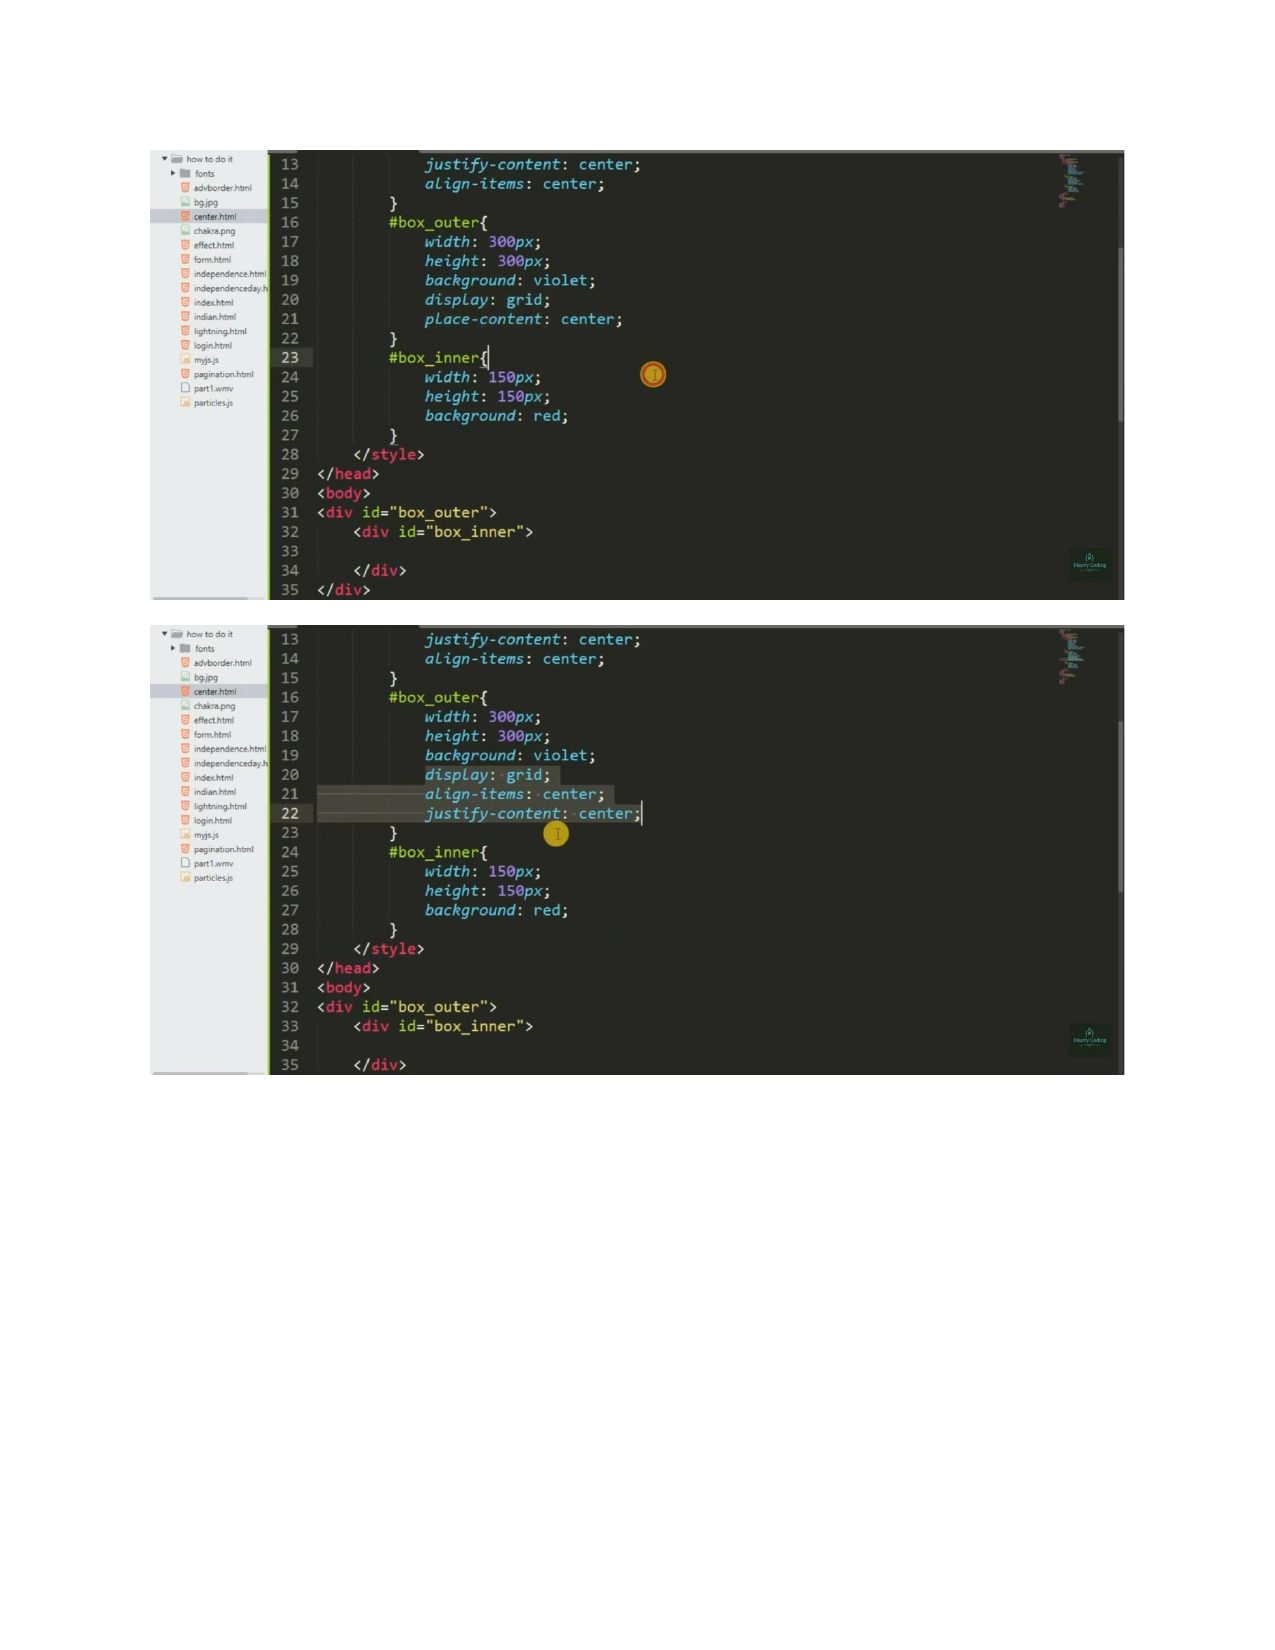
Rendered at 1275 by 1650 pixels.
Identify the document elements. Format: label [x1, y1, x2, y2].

picture [150, 150, 1125, 600]
picture [150, 625, 1125, 1075]
